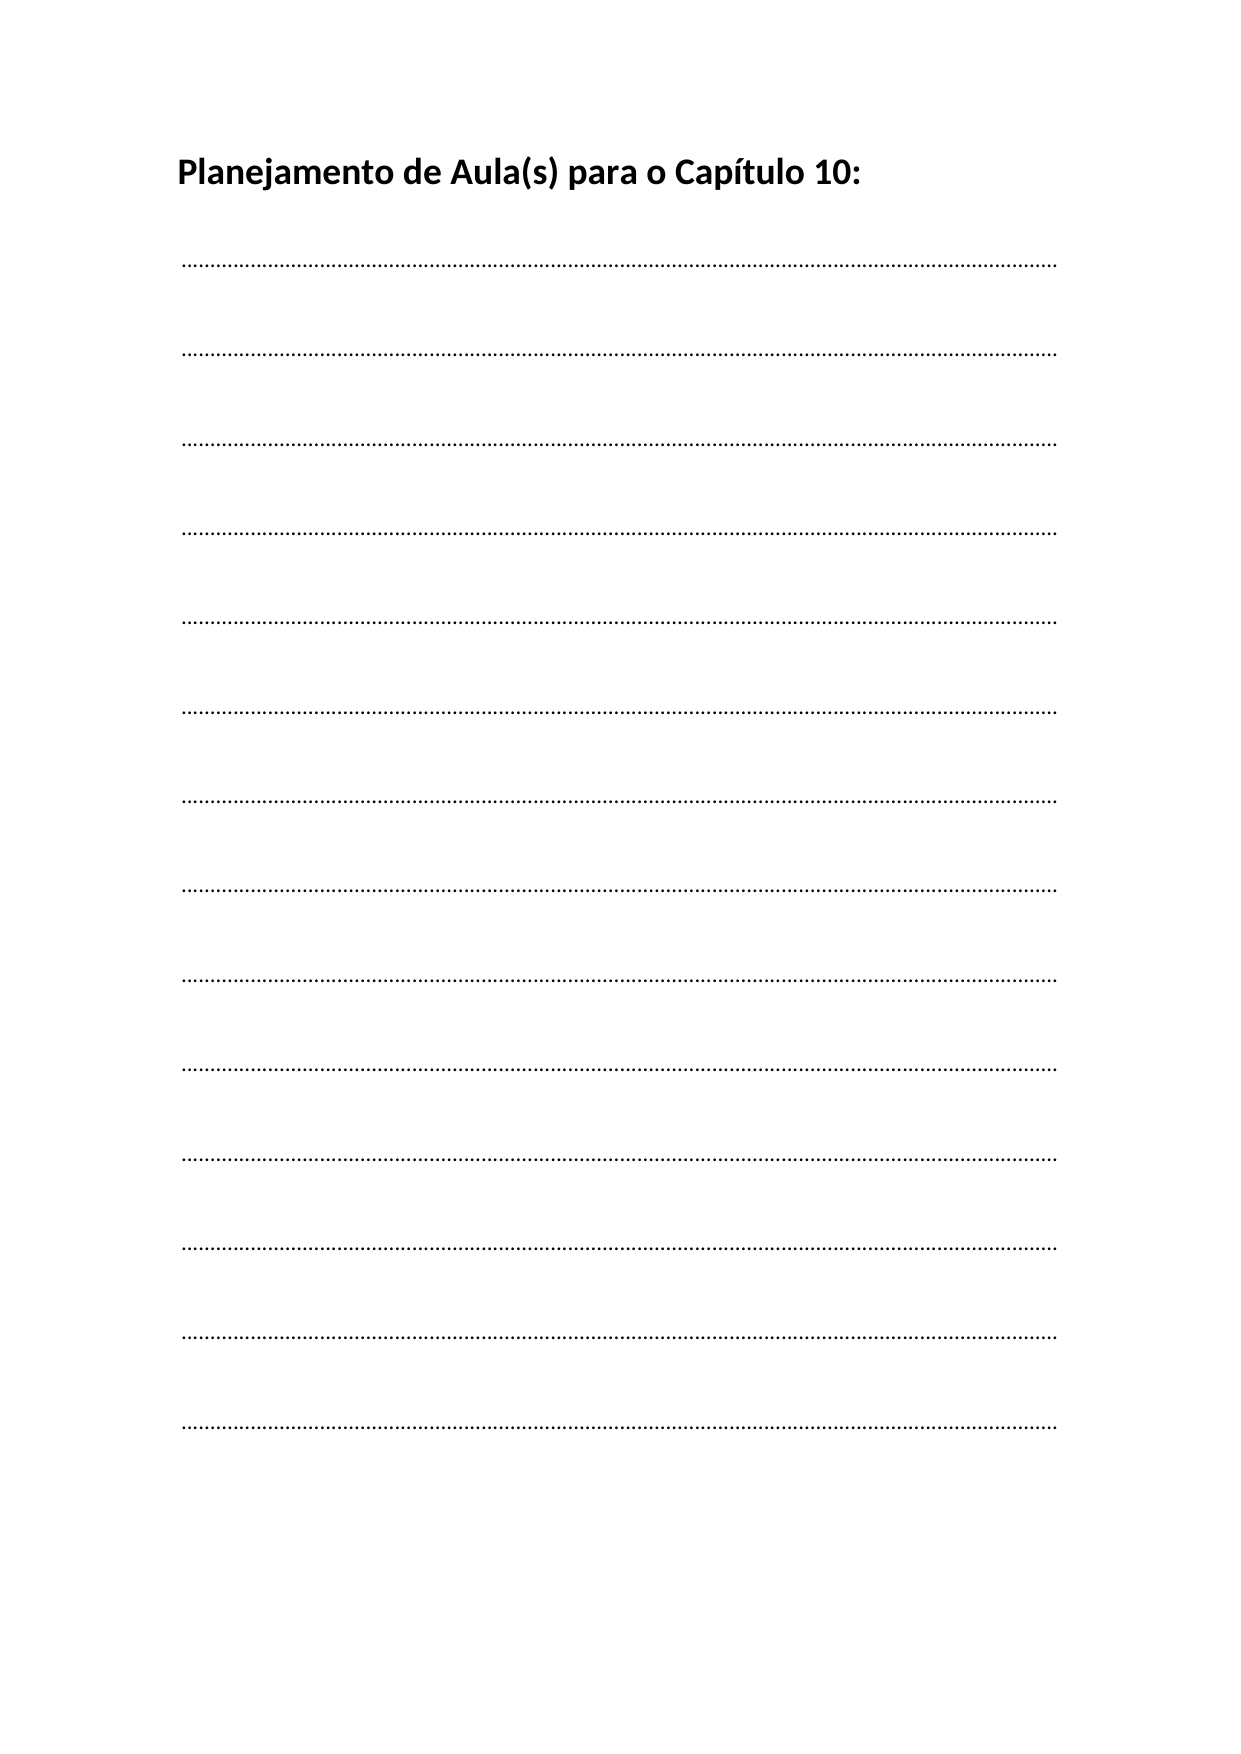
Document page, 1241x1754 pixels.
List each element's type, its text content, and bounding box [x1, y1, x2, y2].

text ........................................................................................................................................................ [177, 1049, 1063, 1077]
text ........................................................................................................................................................ [177, 871, 1063, 899]
text ........................................................................................................................................................ [177, 513, 1063, 541]
text ........................................................................................................................................................ [177, 245, 1063, 273]
text ........................................................................................................................................................ [177, 692, 1063, 720]
text ........................................................................................................................................................ [177, 424, 1063, 452]
text ........................................................................................................................................................ [177, 1407, 1063, 1435]
text Planejamento de Aula(s) para o Capítulo 10: [177, 148, 1063, 193]
text ........................................................................................................................................................ [177, 602, 1063, 631]
text ........................................................................................................................................................ [177, 781, 1063, 809]
text ........................................................................................................................................................ [177, 960, 1063, 988]
text ........................................................................................................................................................ [177, 1317, 1063, 1346]
text ........................................................................................................................................................ [177, 1228, 1063, 1256]
text ........................................................................................................................................................ [177, 334, 1063, 362]
text ........................................................................................................................................................ [177, 1139, 1063, 1167]
